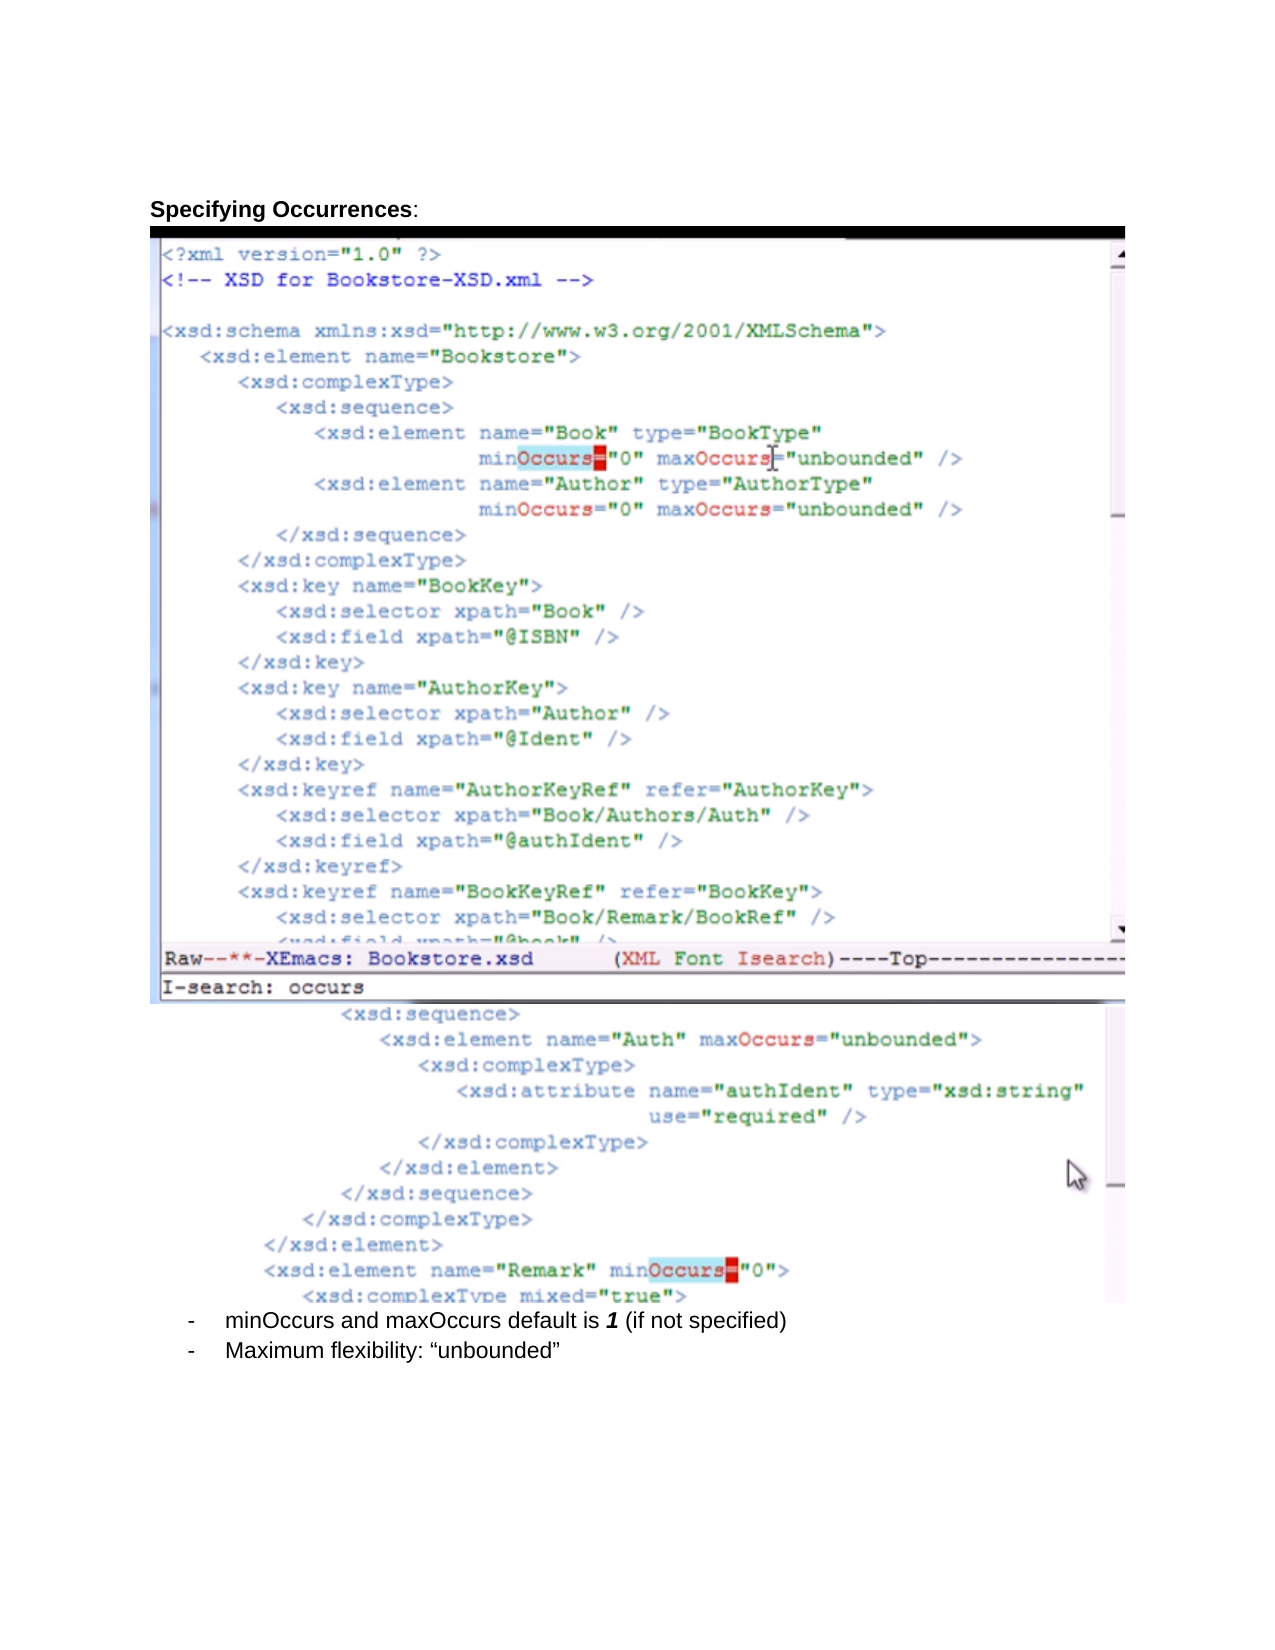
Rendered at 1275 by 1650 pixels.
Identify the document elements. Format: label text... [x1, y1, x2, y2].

picture [150, 226, 1125, 1004]
picture [150, 1007, 1125, 1303]
list Maximum flexibility: “unbounded” [187, 1337, 1125, 1363]
list minOccurs and maxOccurs default is 1 (if not specified) [187, 1307, 1125, 1333]
text Specifying Occurrences: [150, 196, 1125, 222]
